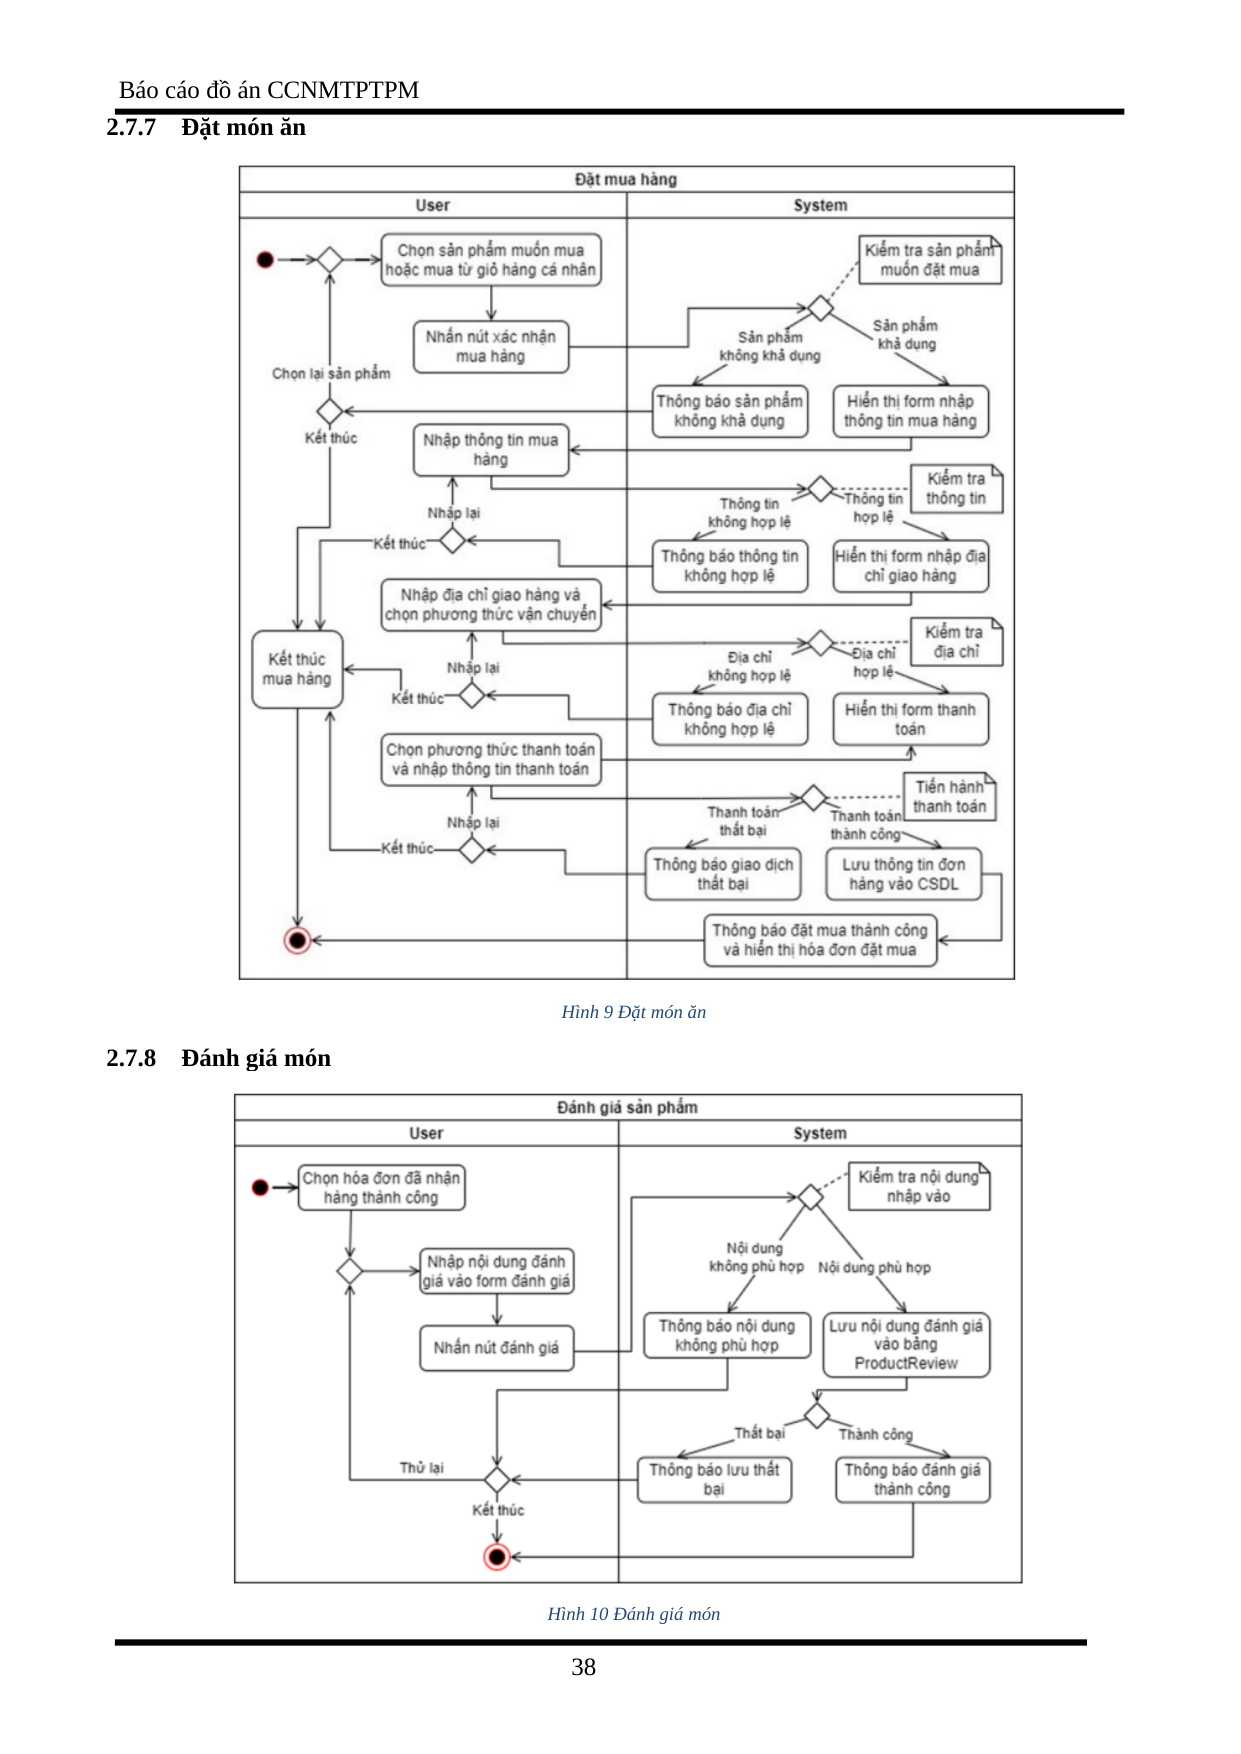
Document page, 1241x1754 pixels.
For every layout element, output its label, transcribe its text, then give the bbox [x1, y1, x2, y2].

text Hình 10 Đánh giá món [106, 1603, 1163, 1625]
picture [203, 141, 1066, 1001]
picture [204, 1071, 1066, 1604]
text Hình 9 Đặt món ăn [106, 1001, 1163, 1022]
subtitle Đặt món ăn [106, 112, 1163, 141]
subtitle Đánh giá món [106, 1043, 1163, 1072]
